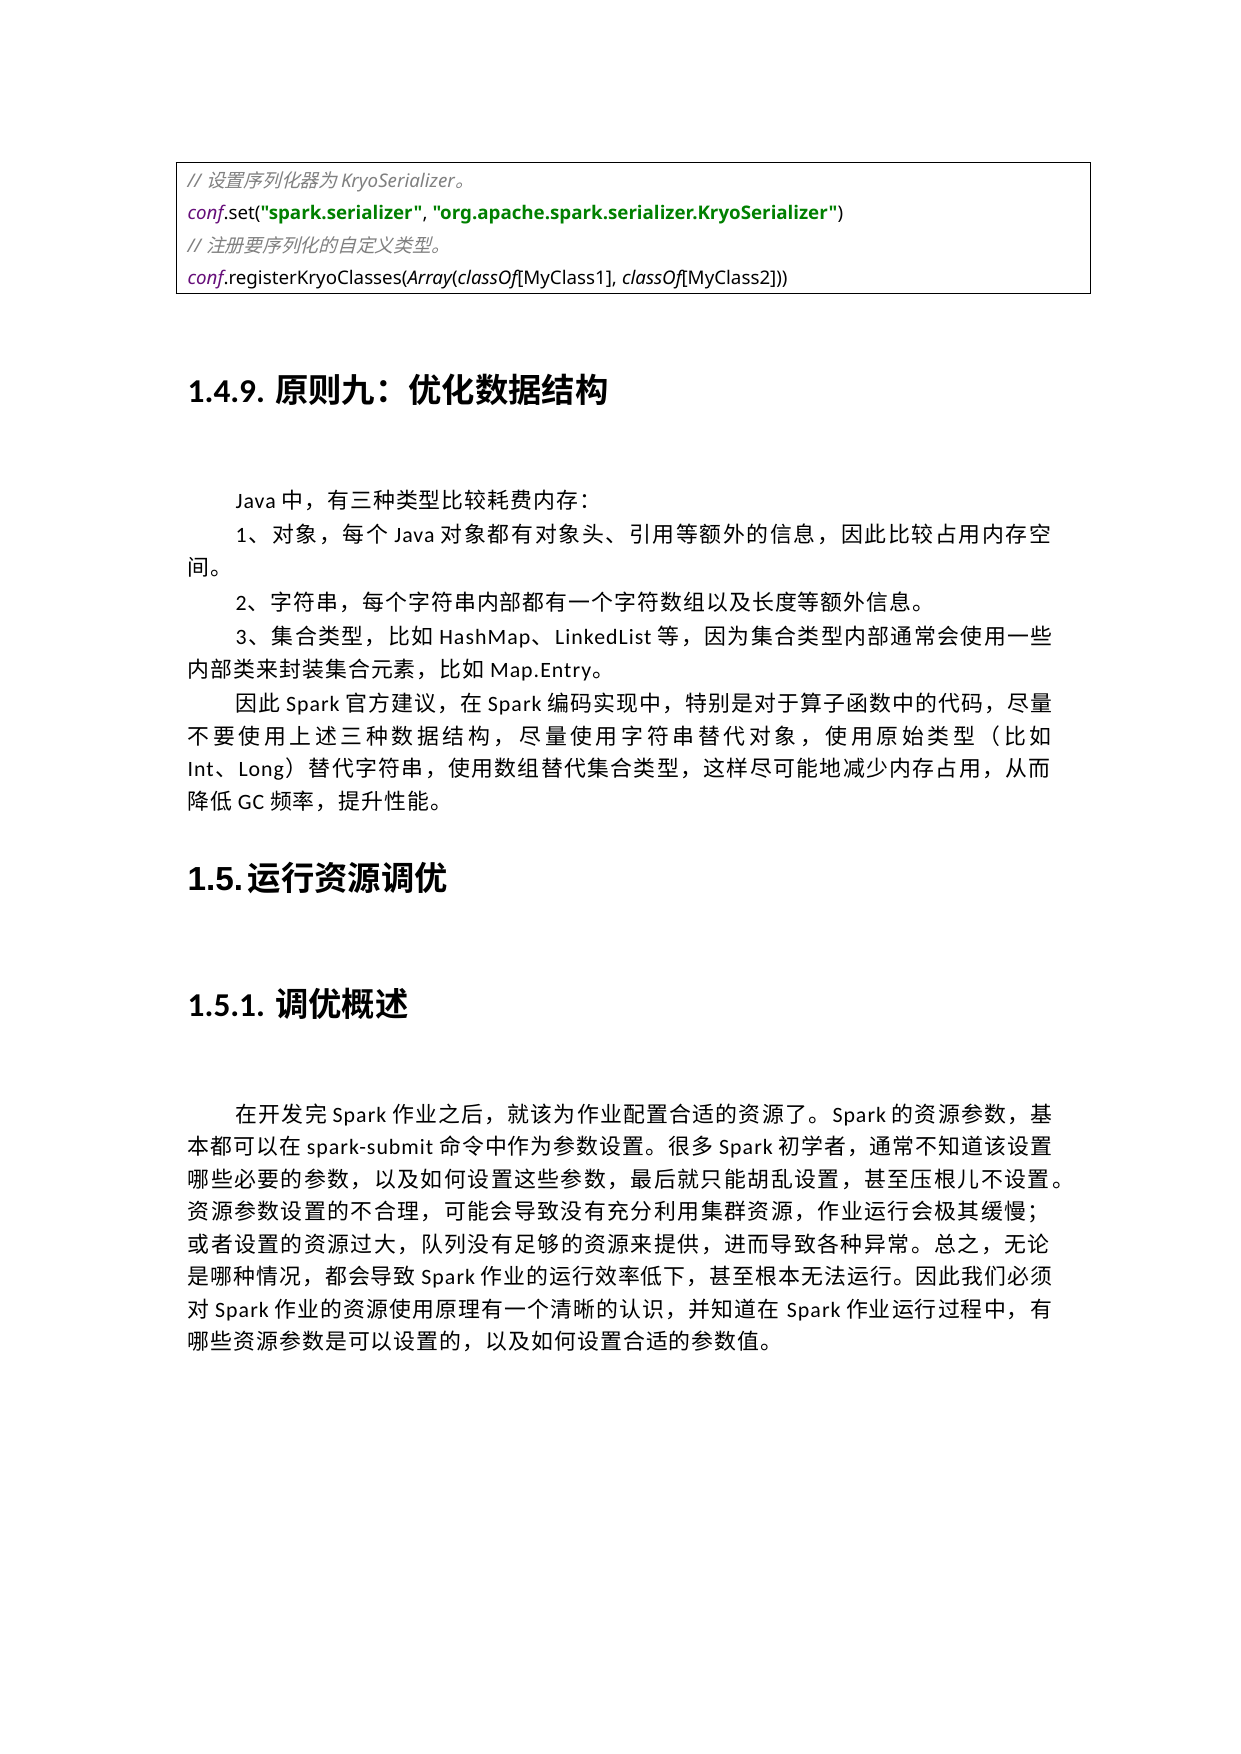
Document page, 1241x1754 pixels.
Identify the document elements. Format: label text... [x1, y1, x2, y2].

text 因此Spark官方建议，在Spark编码实现中，特别是对于算子函数中的代码，尽量不要使用上述三种数据结构，尽量使用字符串替代对象，使用原始类型（比如Int、Long）替代字符串，使用数组替代集合类型，这样尽可能地减少内存占用，从而降低GC频率，提升性能。 [187, 686, 1053, 816]
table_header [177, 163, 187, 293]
text 2、字符串，每个字符串内部都有一个字符数组以及长度等额外信息。 [187, 584, 1053, 617]
text 在开发完Spark作业之后，就该为作业配置合适的资源了。Spark的资源参数，基本都可以在spark-submit命令中作为参数设置。很多Spark初学者，通常不知道该设置哪些必要的参数，以及如何设置这些参数，最后就只能胡乱设置，甚至压根儿不设置。资源参数设置的不合理，可能会导致没有充分利用集群资源，作业运行会极其缓慢；或者设置的资源过大，队列没有足够的资源来提供，进而导致各种异常。总之，无论是哪种情况，都会导致Spark作业的运行效率低下，甚至根本无法运行。因此我们必须对Spark作业的资源使用原理有一个清晰的认识，并知道在Spark作业运行过程中，有哪些资源参数是可以设置的，以及如何设置合适的参数值。 [187, 1096, 1053, 1356]
subtitle 原则九：优化数据结构 [187, 356, 1053, 421]
text 3、集合类型，比如HashMap、LinkedList等，因为集合类型内部通常会使用一些内部类来封装集合元素，比如Map.Entry。 [187, 619, 1053, 684]
text Java中，有三种类型比较耗费内存： [187, 482, 1053, 515]
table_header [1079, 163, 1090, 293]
text 1、对象，每个Java对象都有对象头、引用等额外的信息，因此比较占用内存空间。 [187, 517, 1053, 582]
subtitle 运行资源调优 [187, 843, 1053, 908]
subtitle 调优概述 [187, 970, 1053, 1035]
